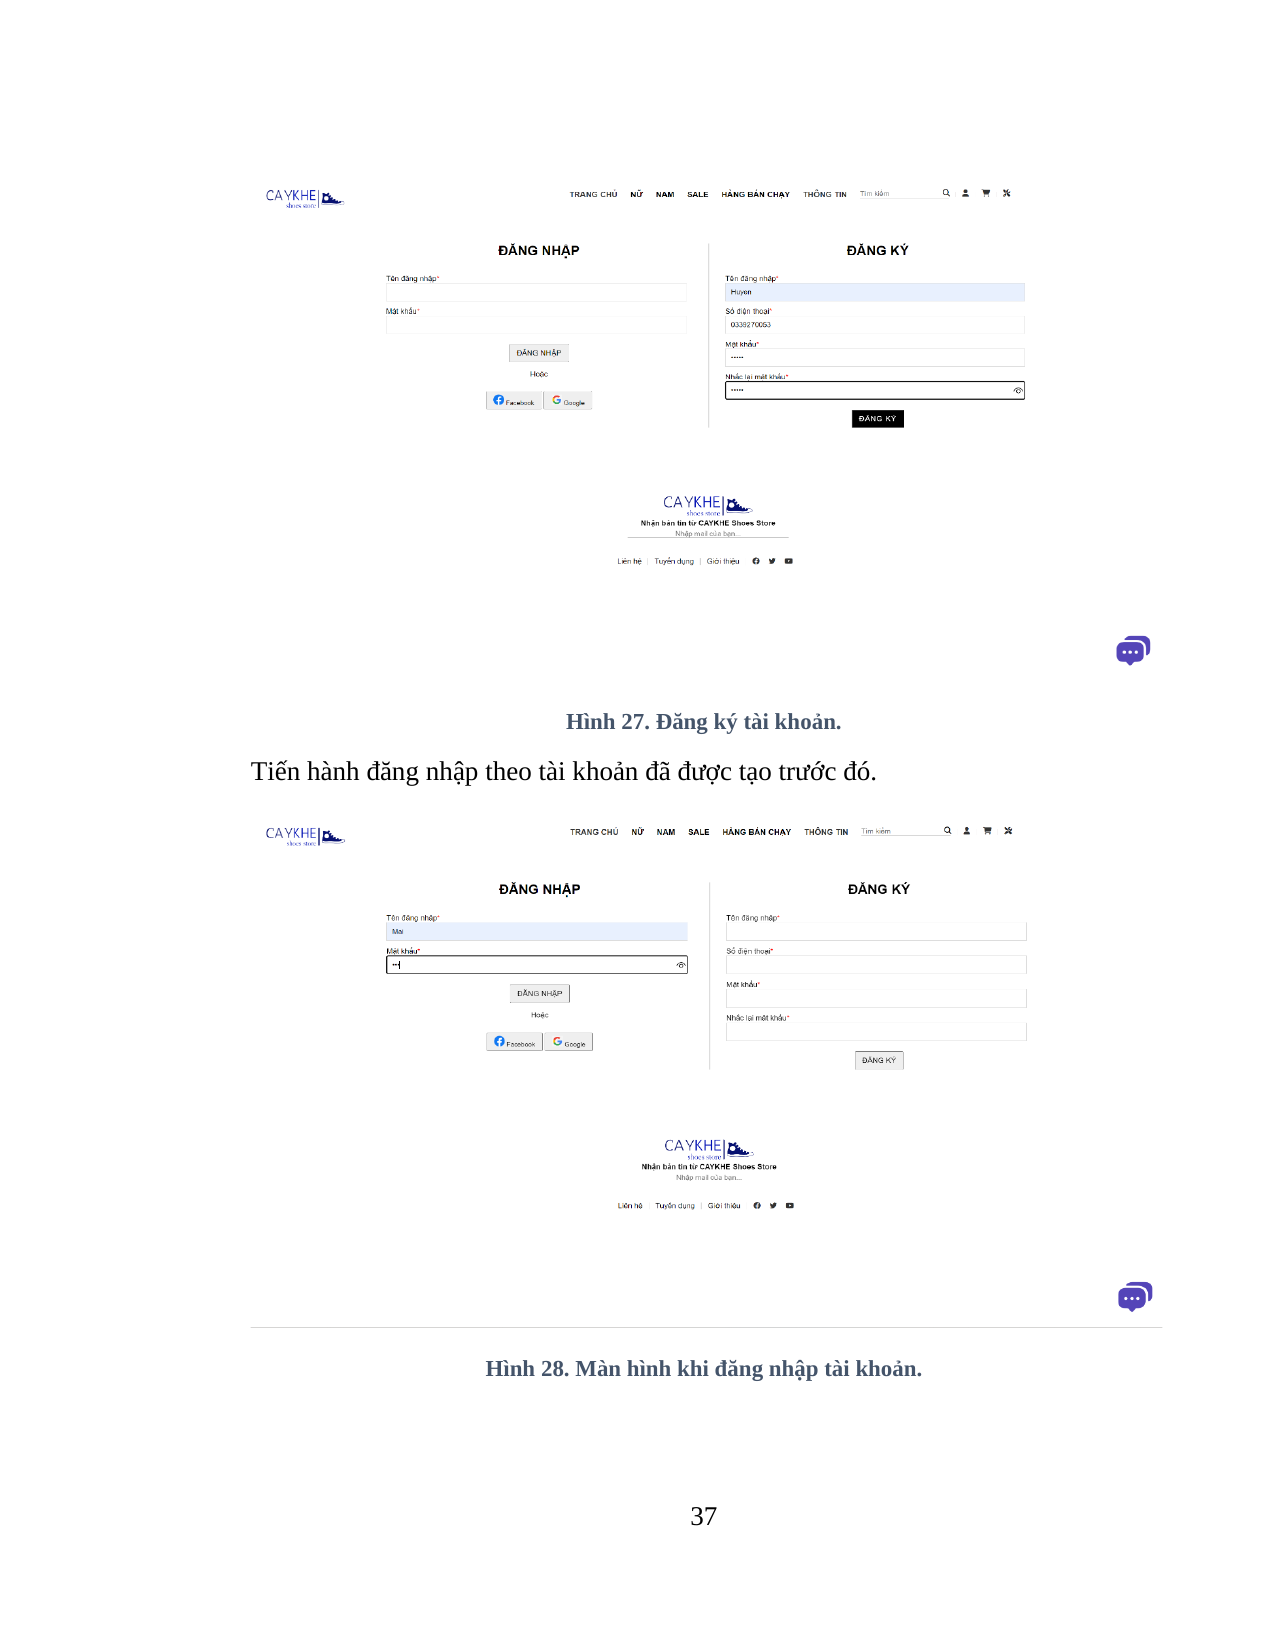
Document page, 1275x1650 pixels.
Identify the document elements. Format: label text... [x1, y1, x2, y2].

picture [250, 177, 1167, 681]
picture [250, 814, 1163, 1328]
text Hình 28. Màn hình khi đăng nhập tài khoản. [207, 1355, 1157, 1382]
text Tiến hành đăng nhập theo tài khoản đã được tạo trước đó. [207, 756, 1157, 787]
text Hình 27. Đăng ký tài khoản. [207, 708, 1157, 735]
